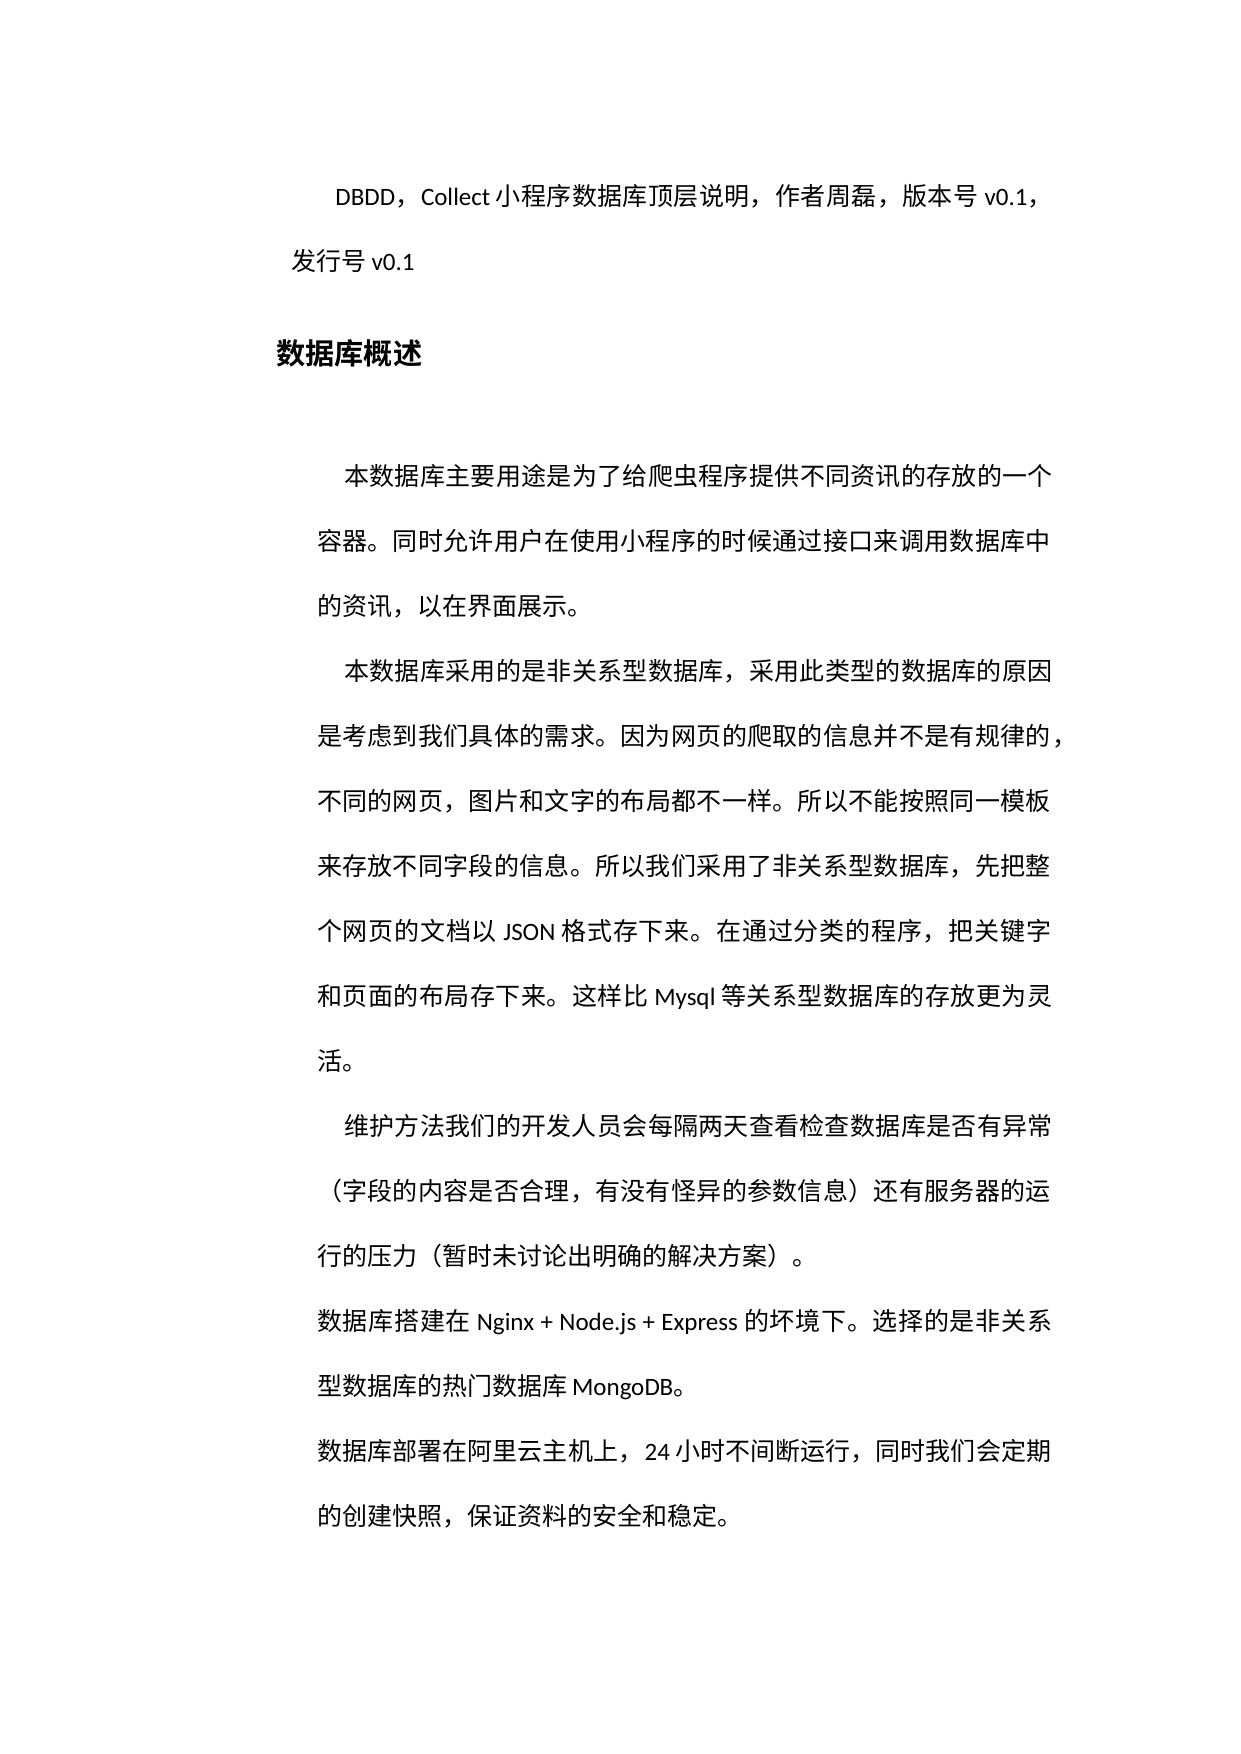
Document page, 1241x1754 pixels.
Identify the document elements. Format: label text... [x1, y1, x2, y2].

text 本数据库采用的是非关系型数据库，采用此类型的数据库的原因是考虑到我们具体的需求。因为网页的爬取的信息并不是有规律的，不同的网页，图片和文字的布局都不一样。所以不能按照同一模板来存放不同字段的信息。所以我们采用了非关系型数据库，先把整个网页的文档以JSON格式存下来。在通过分类的程序，把关键字和页面的布局存下来。这样比Mysql等关系型数据库的存放更为灵活。 [317, 637, 1053, 1092]
text 数据库搭建在Nginx + Node.js + Express的坏境下。选择的是非关系型数据库的热门数据库MongoDB。 [317, 1287, 1053, 1417]
text 数据库部署在阿里云主机上，24小时不间断运行，同时我们会定期的创建快照，保证资料的安全和稳定。 [317, 1417, 1053, 1547]
text 维护方法我们的开发人员会每隔两天查看检查数据库是否有异常（字段的内容是否合理，有没有怪异的参数信息）还有服务器的运行的压力（暂时未讨论出明确的解决方案）。 [317, 1092, 1053, 1287]
text 本数据库主要用途是为了给爬虫程序提供不同资讯的存放的一个容器。同时允许用户在使用小程序的时候通过接口来调用数据库中的资讯，以在界面展示。 [317, 442, 1053, 637]
list 数据库概述 [276, 319, 1053, 384]
text DBDD，Collect小程序数据库顶层说明，作者周磊，版本号v0.1，发行号v0.1 [291, 162, 1053, 292]
